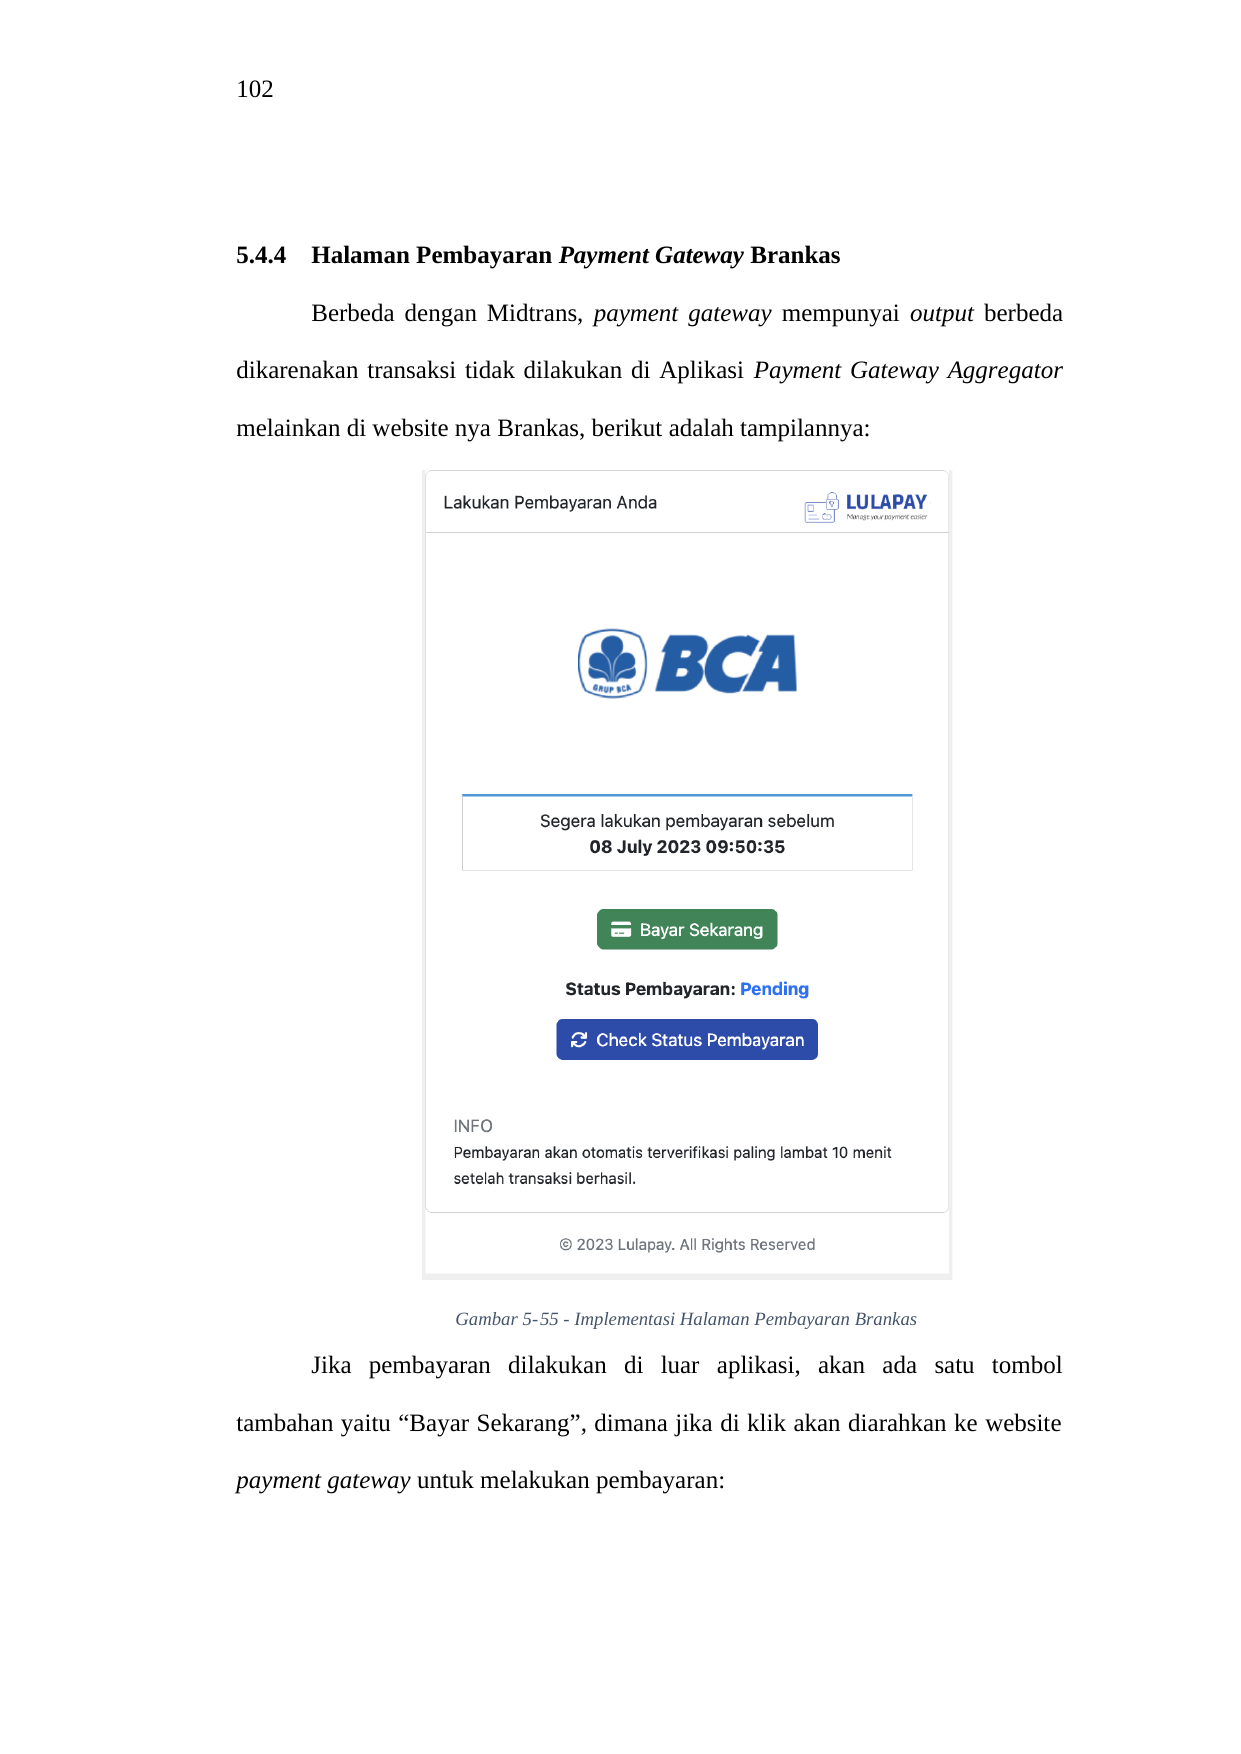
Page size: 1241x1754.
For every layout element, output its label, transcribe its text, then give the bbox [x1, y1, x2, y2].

text Berbeda dengan Midtrans, payment gateway mempunyai output berbeda dikarenakan transaksi tidak dilakukan di Aplikasi Payment Gateway Aggregator melainkan di website nya Brankas, berikut adalah tampilannya: [236, 298, 1063, 442]
picture [422, 470, 953, 1280]
text Jika pembayaran dilakukan di luar aplikasi, akan ada satu tombol tambahan yaitu “Bayar Sekarang”, dimana jika di klik akan diarahkan ke website payment gateway untuk melakukan pembayaran: [236, 1351, 1063, 1494]
subtitle Halaman Pembayaran Payment Gateway Brankas [236, 240, 1063, 269]
